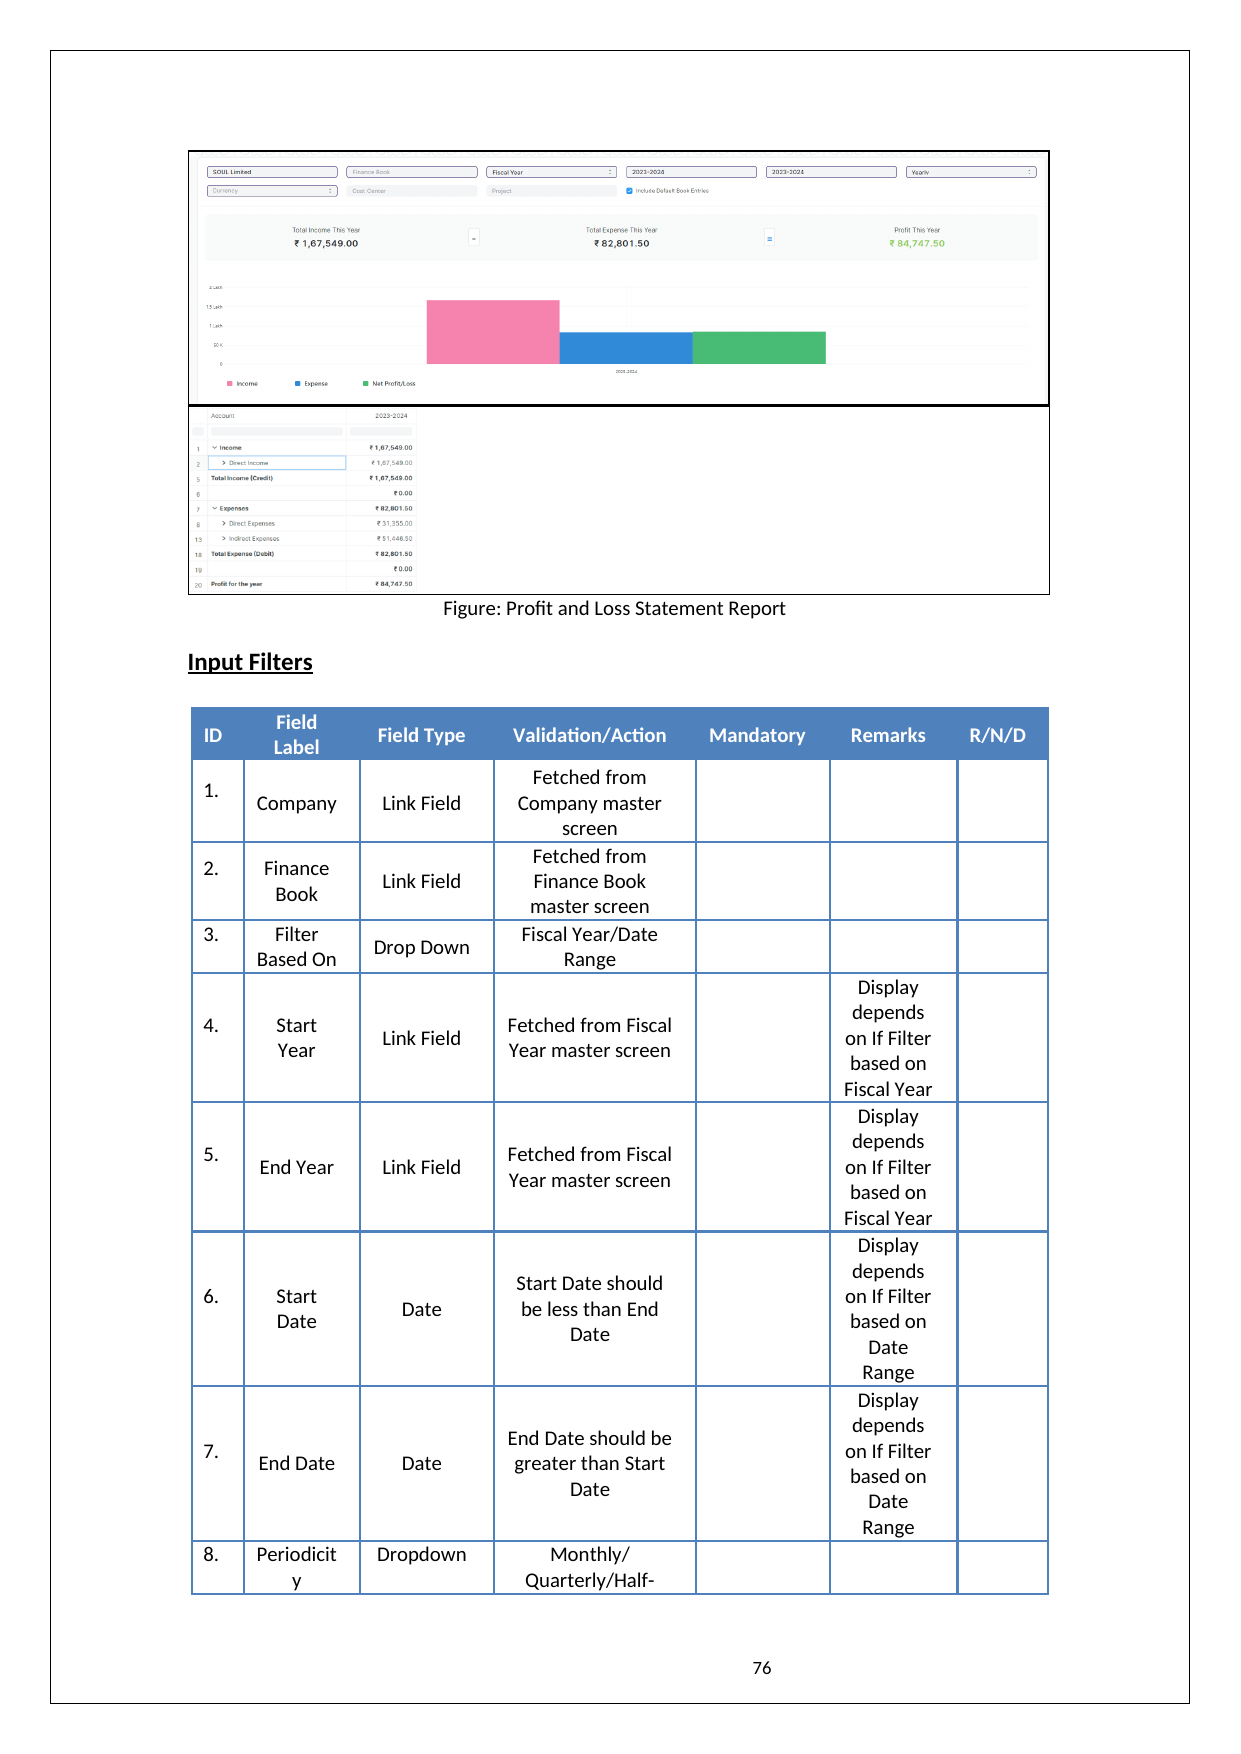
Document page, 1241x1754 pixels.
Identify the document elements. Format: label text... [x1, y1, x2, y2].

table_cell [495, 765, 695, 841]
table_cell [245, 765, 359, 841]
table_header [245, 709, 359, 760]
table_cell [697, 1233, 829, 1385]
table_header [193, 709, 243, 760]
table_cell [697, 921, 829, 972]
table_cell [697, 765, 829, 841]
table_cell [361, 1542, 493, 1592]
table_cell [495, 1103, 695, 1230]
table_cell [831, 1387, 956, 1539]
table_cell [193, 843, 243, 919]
picture [189, 152, 1048, 404]
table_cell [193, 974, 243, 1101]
list Input Filters [187, 646, 1053, 676]
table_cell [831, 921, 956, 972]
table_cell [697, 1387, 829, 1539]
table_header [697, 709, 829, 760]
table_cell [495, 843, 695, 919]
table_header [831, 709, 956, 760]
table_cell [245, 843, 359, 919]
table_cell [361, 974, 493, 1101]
picture [189, 407, 1049, 594]
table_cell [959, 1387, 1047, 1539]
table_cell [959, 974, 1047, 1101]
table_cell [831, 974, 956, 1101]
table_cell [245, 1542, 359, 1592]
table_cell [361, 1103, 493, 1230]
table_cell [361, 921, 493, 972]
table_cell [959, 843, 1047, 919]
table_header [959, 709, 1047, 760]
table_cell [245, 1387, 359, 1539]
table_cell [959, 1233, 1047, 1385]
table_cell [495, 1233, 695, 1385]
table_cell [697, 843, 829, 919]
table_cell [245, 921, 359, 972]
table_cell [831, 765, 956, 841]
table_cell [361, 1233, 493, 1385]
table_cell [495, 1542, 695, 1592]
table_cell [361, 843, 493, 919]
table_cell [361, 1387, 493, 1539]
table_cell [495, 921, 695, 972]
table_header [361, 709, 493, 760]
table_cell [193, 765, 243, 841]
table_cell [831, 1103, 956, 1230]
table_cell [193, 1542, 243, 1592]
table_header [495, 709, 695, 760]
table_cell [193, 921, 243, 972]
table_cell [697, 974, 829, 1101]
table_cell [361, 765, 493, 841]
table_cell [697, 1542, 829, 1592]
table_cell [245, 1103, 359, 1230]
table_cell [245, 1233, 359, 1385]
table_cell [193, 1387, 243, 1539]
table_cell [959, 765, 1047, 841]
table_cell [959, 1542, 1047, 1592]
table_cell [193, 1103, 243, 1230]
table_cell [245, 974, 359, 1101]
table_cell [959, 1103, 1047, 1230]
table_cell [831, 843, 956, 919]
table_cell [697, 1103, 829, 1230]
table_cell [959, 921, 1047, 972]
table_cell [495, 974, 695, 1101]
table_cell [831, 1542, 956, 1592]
list Figure: Profit and Loss Statement Report [187, 595, 1042, 621]
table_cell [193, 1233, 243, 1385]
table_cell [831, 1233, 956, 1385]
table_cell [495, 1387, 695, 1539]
